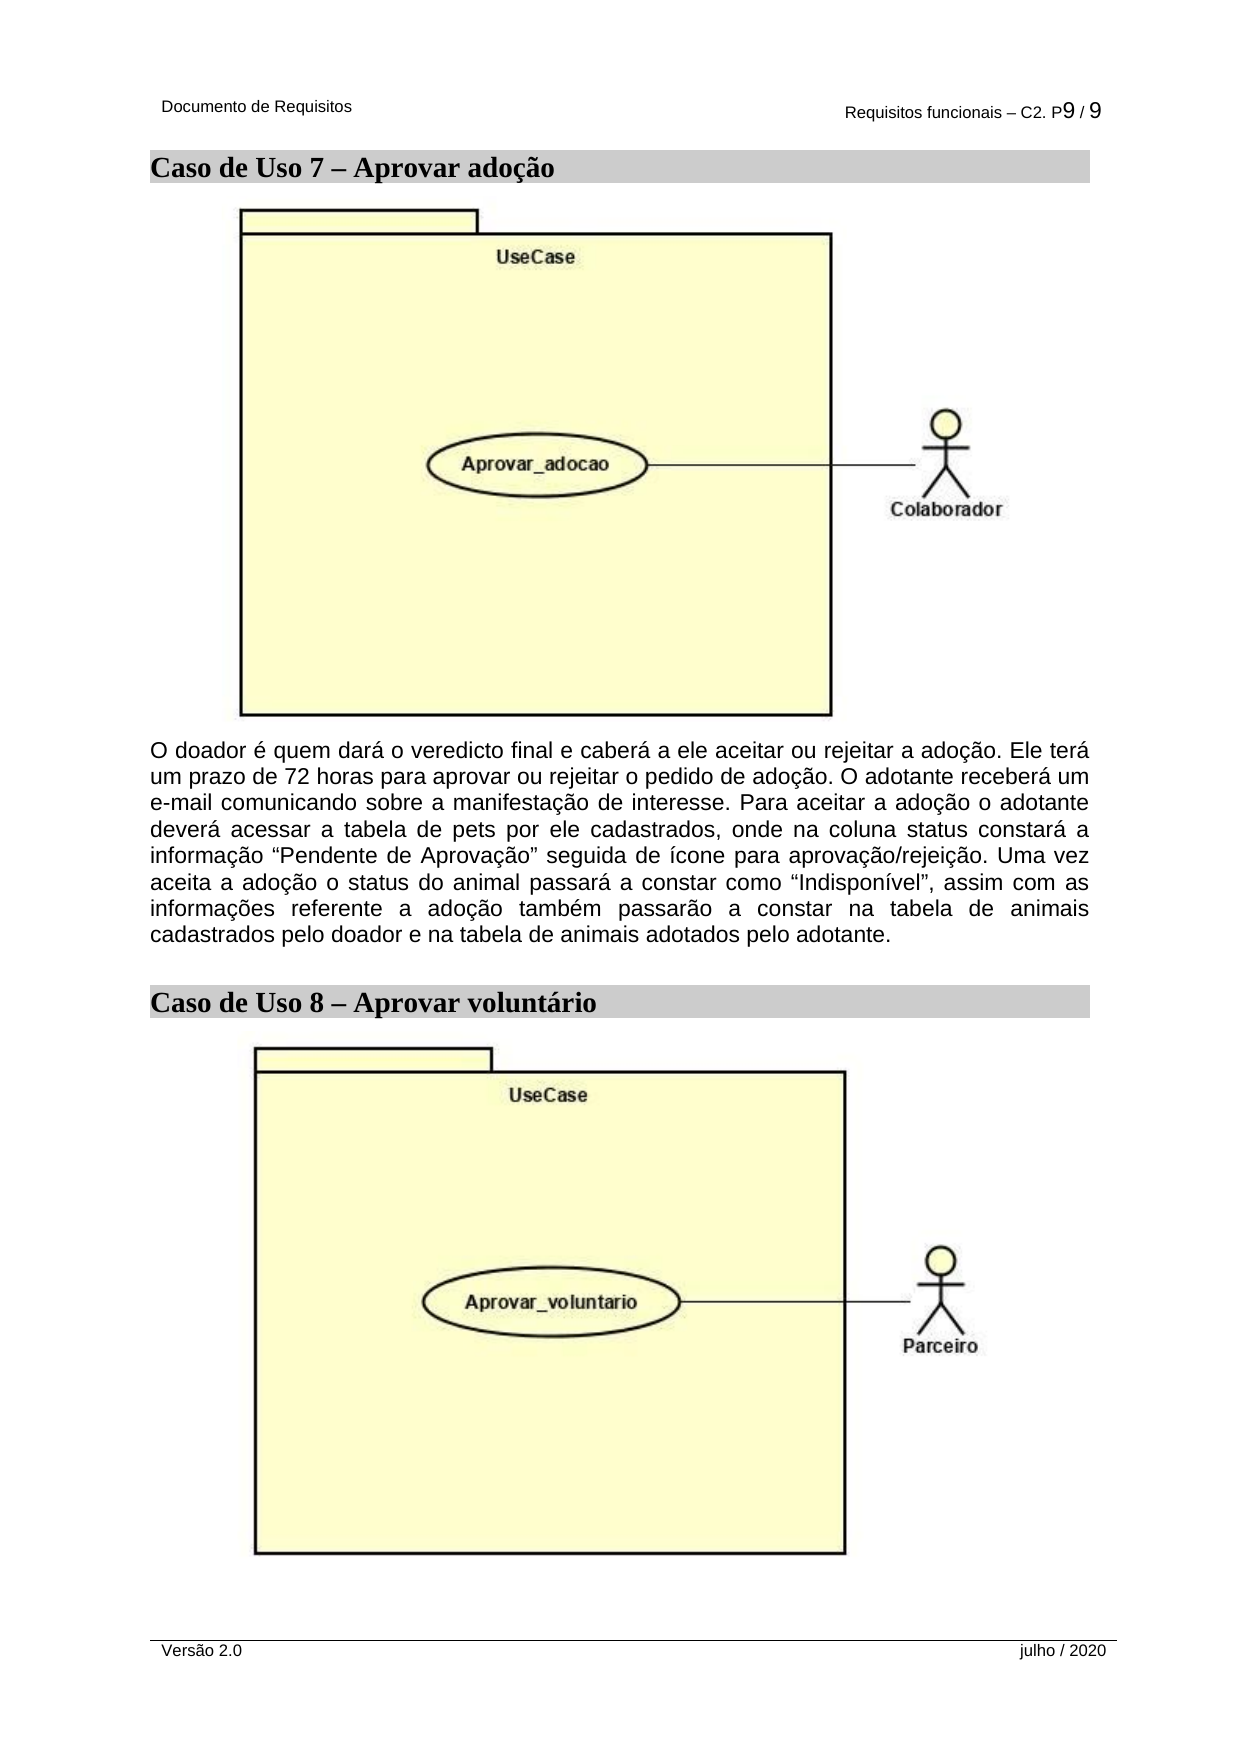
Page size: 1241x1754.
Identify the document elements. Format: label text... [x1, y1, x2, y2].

text O doador é quem dará o veredicto final e caberá a ele aceitar ou rejeitar a adoção. Ele terá um prazo de 72 horas para aprovar ou rejeitar o pedido de adoção. O adotante receberá um e-mail comunicando sobre a manifestação de interesse. Para aceitar a adoção o adotante deverá acessar a tabela de pets por ele cadastrados, onde na coluna status constará a informação “Pendente de Aprovação” seguida de ícone para aprovação/rejeição. Uma vez aceita a adoção o status do animal passará a constar como “Indisponível”, assim com as informações referente a adoção também passarão a constar na tabela de animais cadastrados pelo doador e na tabela de animais adotados pelo adotante. [150, 737, 1090, 947]
picture [237, 1031, 1003, 1571]
subtitle Caso de Uso 7 – Aprovar adoção [150, 150, 1090, 183]
picture [221, 196, 1019, 731]
subtitle Caso de Uso 8 – Aprovar voluntário [150, 985, 1090, 1018]
